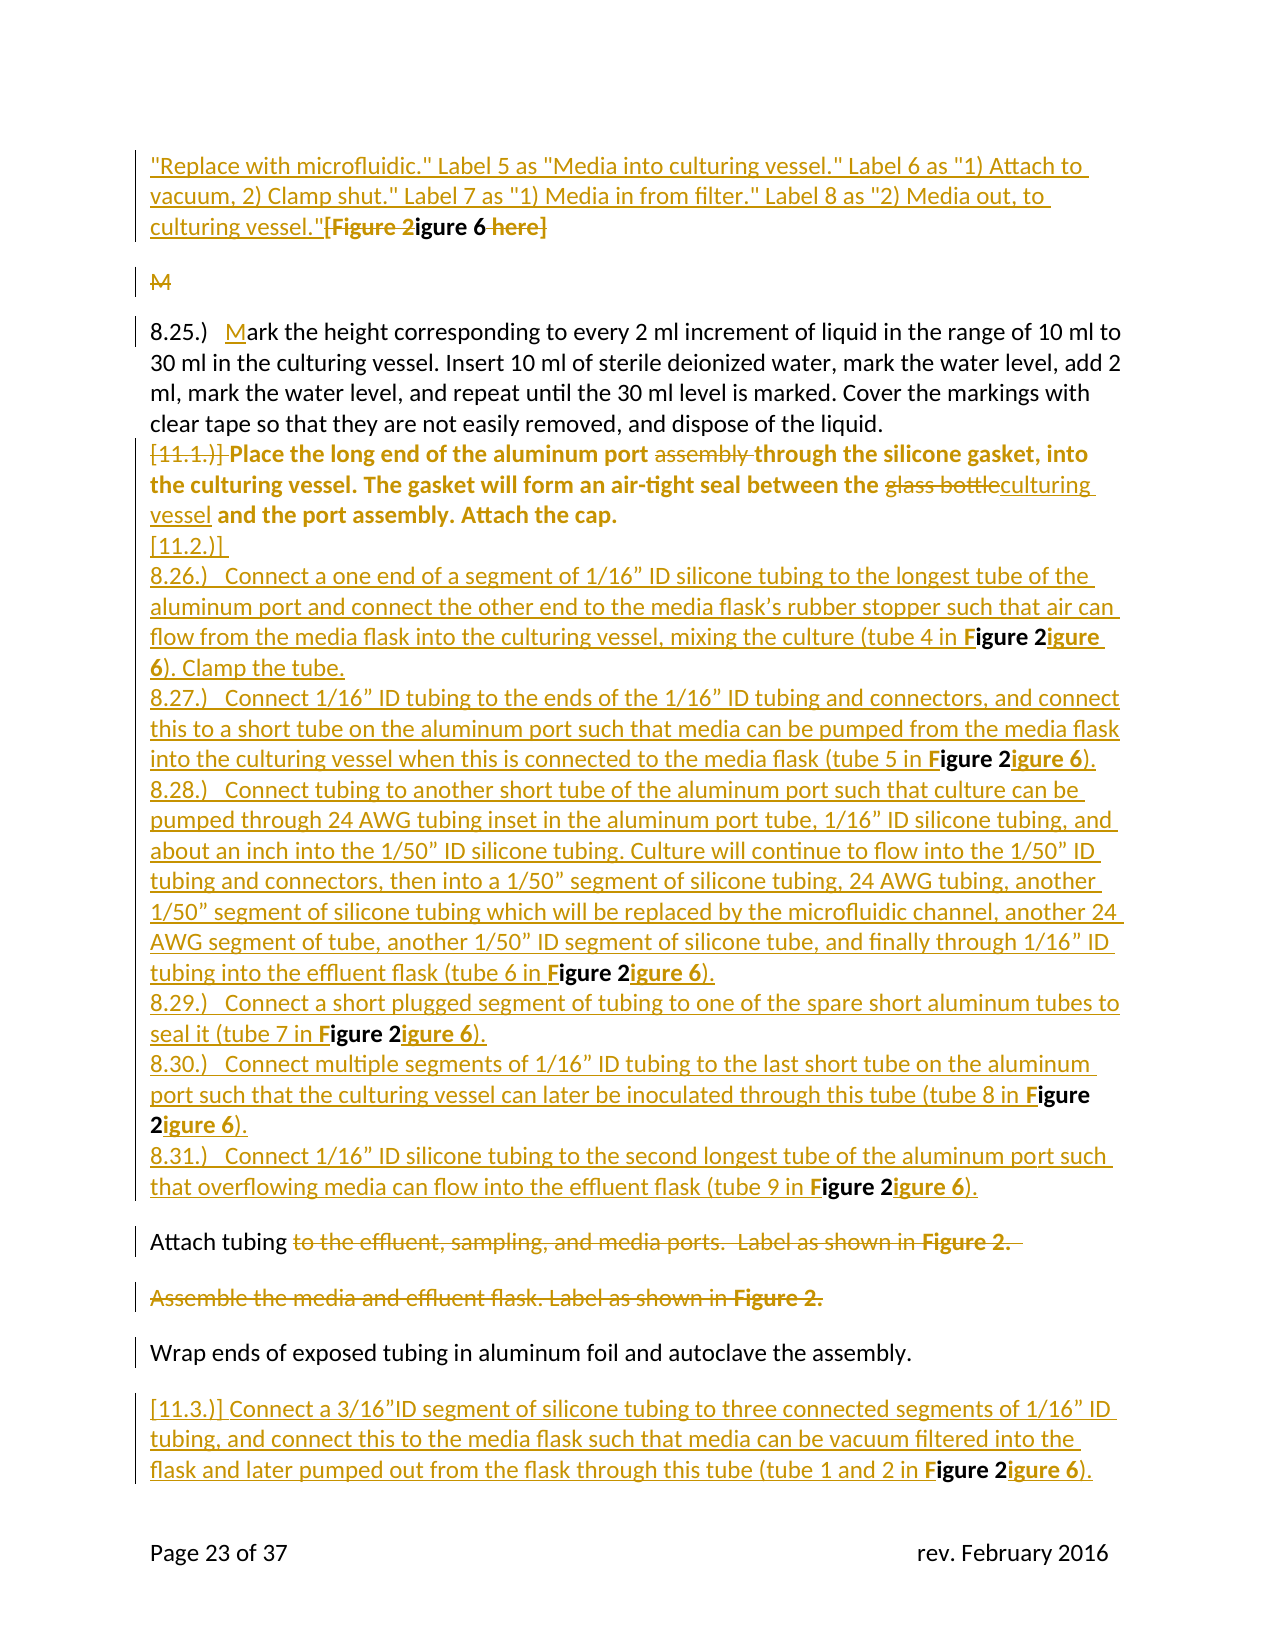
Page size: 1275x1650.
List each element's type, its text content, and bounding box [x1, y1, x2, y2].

list Place the long end of the aluminum port through the silicone gasket, into the culturing vessel. The gasket will form an air-tight seal between the and the port assembly. Attach the cap. [150, 438, 1125, 530]
list ark the height corresponding to every 2 ml increment of liquid in the range of 10 ml to 30 ml in the culturing vessel. Insert 10 ml of sterile deionized water, mark the water level, add 2 ml, mark the water level, and repeat until the 30 ml level is marked. Cover the markings with clear tape so that they are not easily removed, and dispose of the liquid. [150, 316, 1125, 438]
